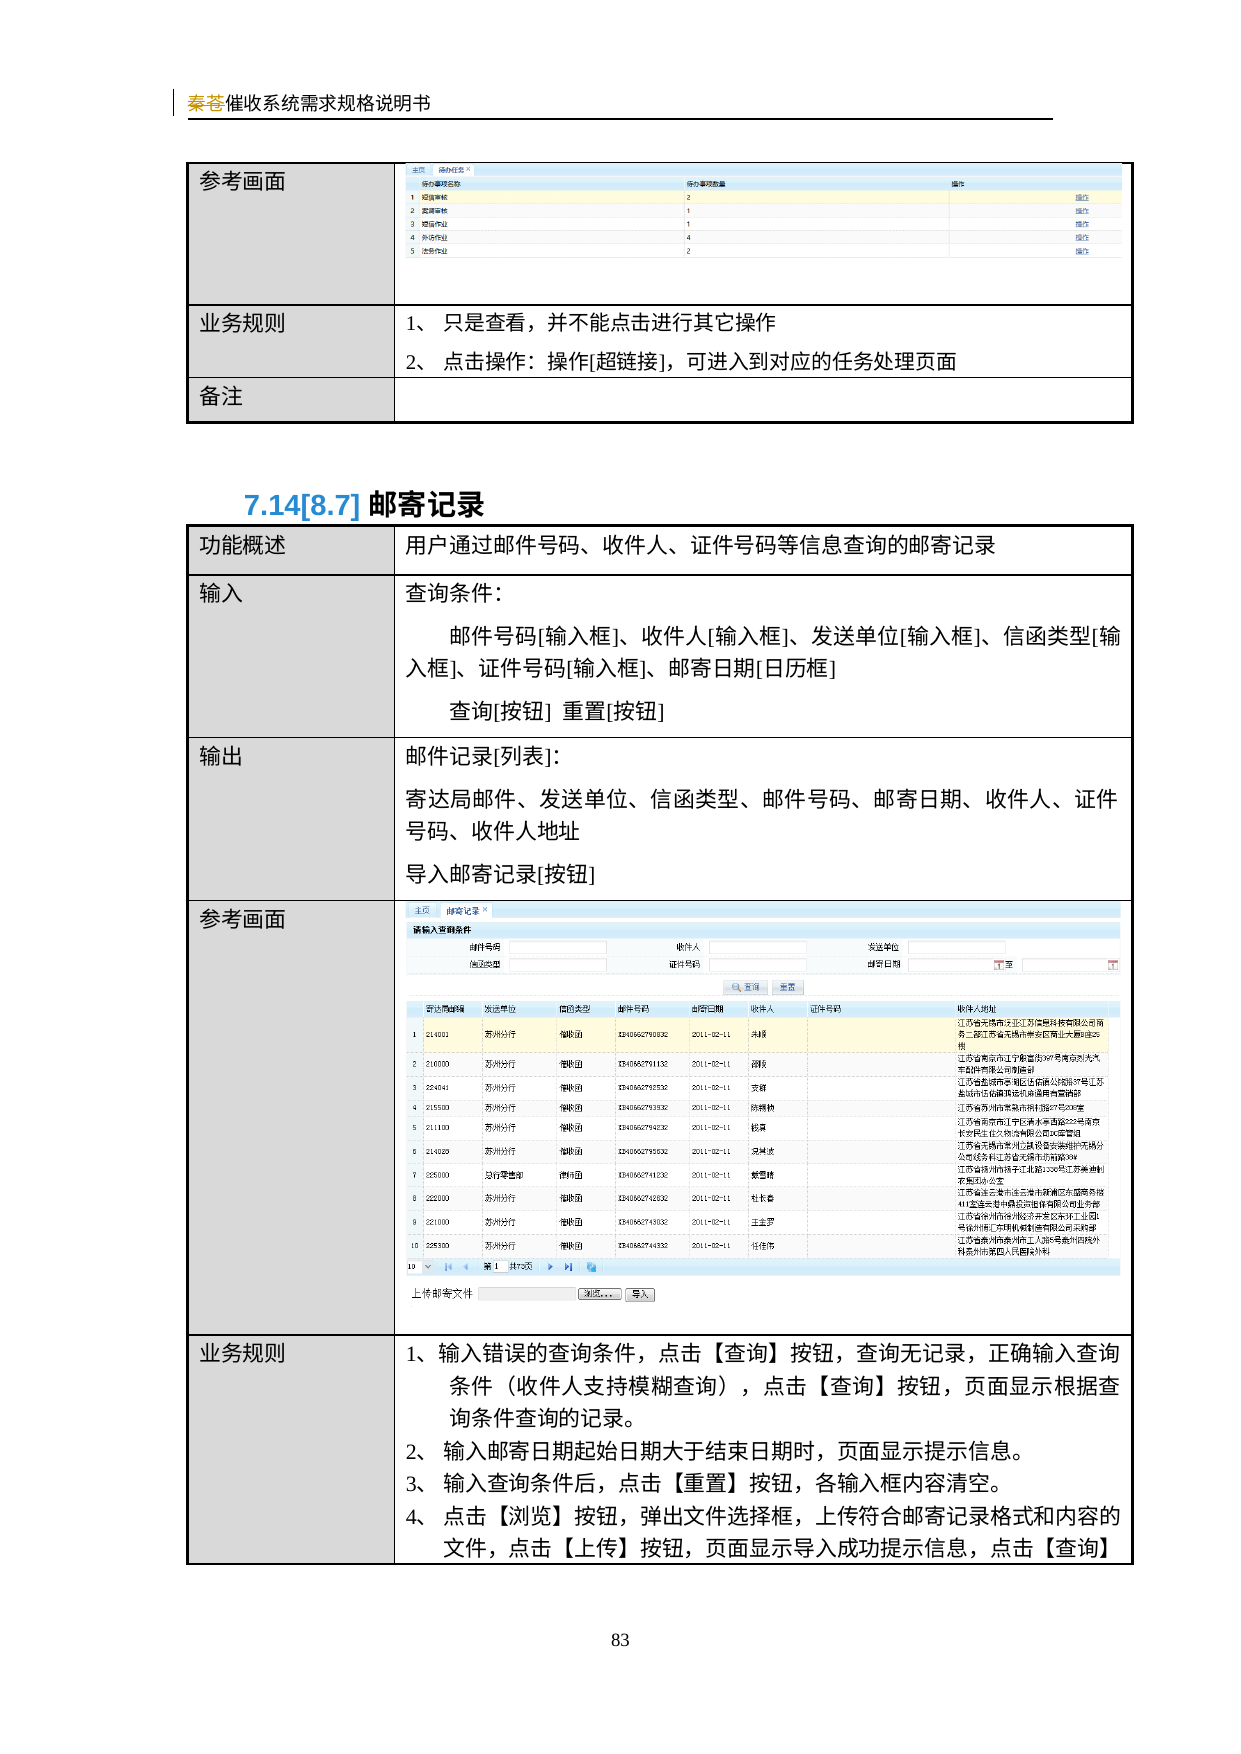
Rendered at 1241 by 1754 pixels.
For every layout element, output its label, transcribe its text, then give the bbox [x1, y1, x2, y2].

table_cell 参考画面 [189, 901, 394, 1334]
table_cell 业务规则 [189, 306, 394, 377]
table_cell [395, 901, 1131, 1334]
table_cell 只是查看，并不能点击进行其它操作 点击操作：操作[超链接]，可进入到对应的任务处理页面 [395, 306, 1131, 377]
table_cell [395, 378, 1131, 421]
picture [405, 163, 1123, 290]
table_cell 输入 [189, 576, 394, 737]
table_cell 业务规则 [189, 1336, 394, 1563]
table_cell 查询条件： 邮件号码[输入框]、收件人[输入框]、发送单位[输入框]、信函类型[输入框]、证件号码[输入框]、邮寄日期[日历框] 查询[按钮] 重置[按钮] [395, 576, 1131, 737]
table_header 用户通过邮件号码、收件人、证件号码等信息查询的邮寄记录 [395, 527, 1131, 574]
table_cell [395, 1336, 1131, 1563]
table_header 功能概述 [189, 527, 394, 574]
table_cell 输出 [189, 738, 394, 900]
table_cell [395, 164, 1131, 304]
table_cell 备注 [189, 378, 394, 421]
table_cell 参考画面 [189, 164, 394, 304]
subtitle 邮寄记录 [244, 482, 1053, 524]
picture [405, 901, 1121, 1309]
table_cell 邮件记录[列表]： 寄达局邮件、发送单位、信函类型、邮件号码、邮寄日期、收件人、证件号码、收件人地址 导入邮寄记录[按钮] [395, 738, 1131, 900]
